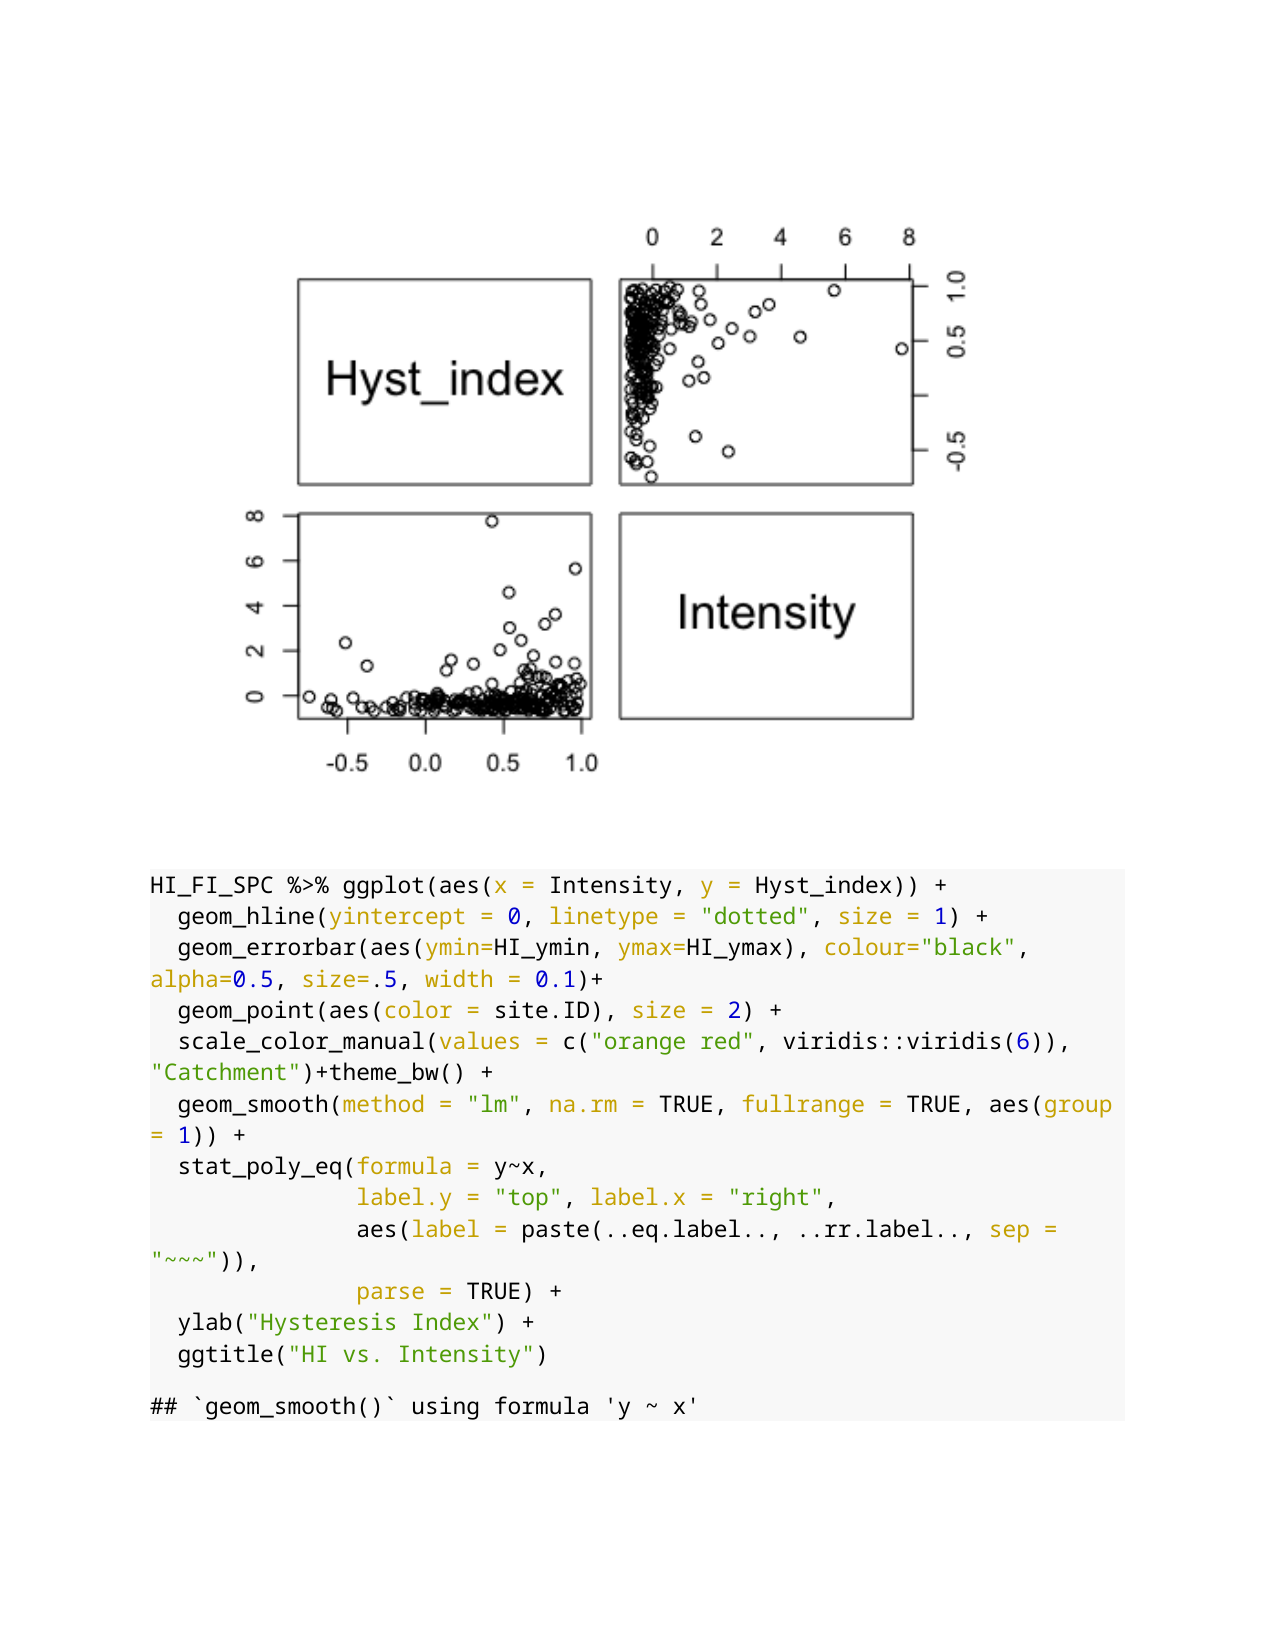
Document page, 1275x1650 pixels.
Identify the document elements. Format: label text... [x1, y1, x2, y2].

picture [168, 150, 1044, 850]
text HI_FI_SPC %>% ggplot(aes(x = Intensity, y = Hyst_index)) + geom_hline(yintercept = 0, linetype = "dotted", size = 1) + geom_errorbar(aes(ymin=HI_ymin, ymax=HI_ymax), colour="black", alpha=0.5, size=.5, width = 0.1)+ geom_point(aes(color = site.ID), size = 2) + scale_color_manual(values = c("orange red", viridis::viridis(6)), "Catchment")+theme_bw() + geom_smooth(method = "lm", na.rm = TRUE, fullrange = TRUE, aes(group = 1)) + stat_poly_eq(formula = y~x, label.y = "top", label.x = "right", aes(label = paste(..eq.label.., ..rr.label.., sep = "~~~")), parse = TRUE) + ylab("Hysteresis Index") + ggtitle("HI vs. Intensity") [150, 869, 1125, 1369]
text ## `geom_smooth()` using formula 'y ~ x' [150, 1389, 1125, 1421]
